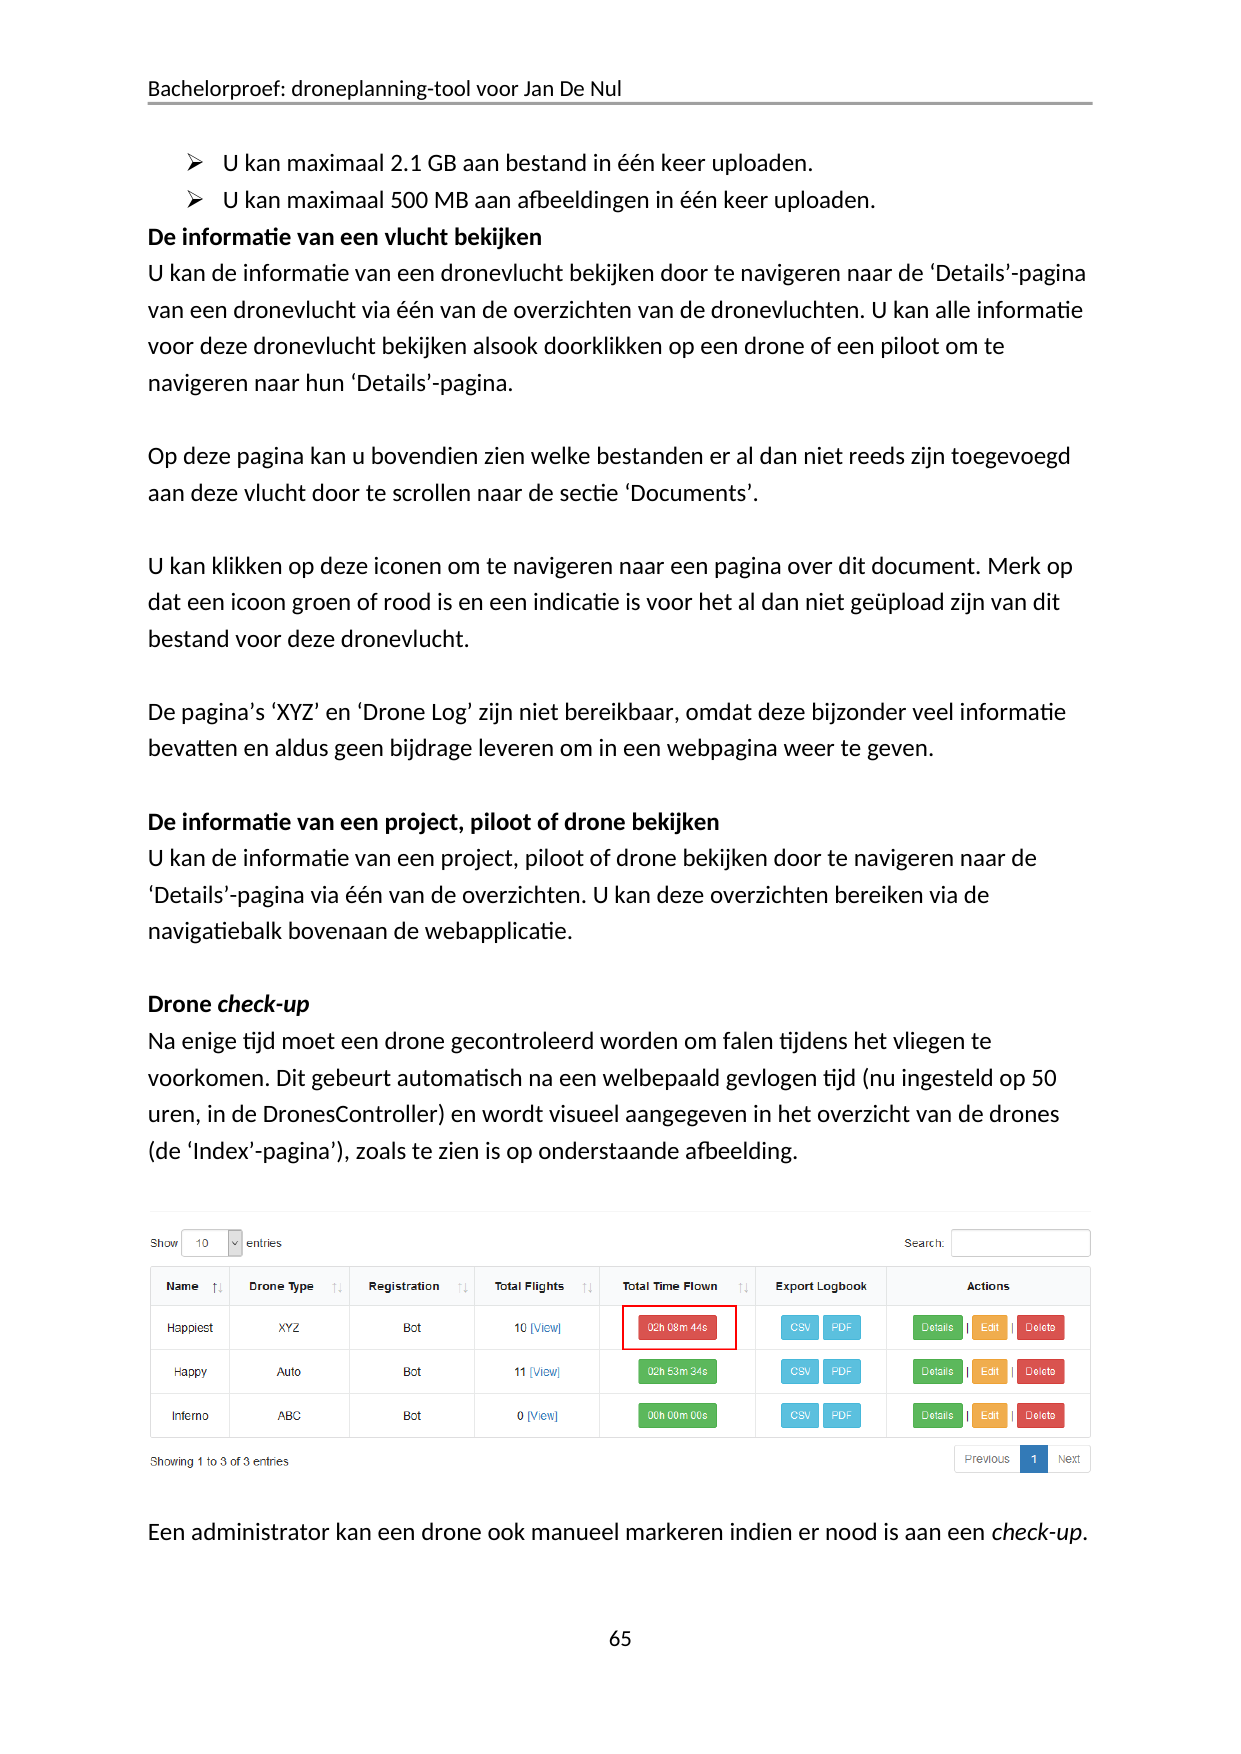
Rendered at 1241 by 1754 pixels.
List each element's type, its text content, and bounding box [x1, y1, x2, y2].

text Na enige tijd moet een drone gecontroleerd worden om falen tijdens het vliegen te voorkomen. Dit gebeurt automatisch na een welbepaald gevlogen tijd (nu ingesteld op 50 uren, in de DronesController) en wordt visueel aangegeven in het overzicht van de drones (de ‘Index’-pagina’), zoals te zien is op onderstaande afbeelding. [148, 1025, 1093, 1165]
text Op deze pagina kan u bovendien zien welke bestanden er al dan niet reeds zijn toegevoegd aan deze vlucht door te scrollen naar de sectie ‘Documents’. [148, 440, 1093, 507]
text U kan de informatie van een dronevlucht bekijken door te navigeren naar de ‘Details’-pagina van een dronevlucht via één van de overzichten van de dronevluchten. U kan alle informatie voor deze dronevlucht bekijken alsook doorklikken op een drone of een piloot om te navigeren naar hun ‘Details’-pagina. [148, 257, 1093, 397]
text Een administrator kan een drone ook manueel markeren indien er nood is aan een check-up. [148, 1516, 1093, 1547]
list U kan maximaal 500 MB aan afbeeldingen in één keer uploaden. [185, 184, 1093, 215]
list U kan maximaal 2.1 GB aan bestand in één keer uploaden. [185, 148, 1093, 178]
picture [147, 1207, 1093, 1475]
text Drone check-up [148, 988, 1093, 1019]
text U kan de informatie van een project, piloot of drone bekijken door te navigeren naar de ‘Details’-pagina via één van de overzichten. U kan deze overzichten bereiken via de navigatiebalk bovenaan de webapplicatie. [148, 842, 1093, 946]
text De informatie van een vlucht bekijken [148, 221, 1093, 251]
text De pagina’s ‘XYZ’ en ‘Drone Log’ zijn niet bereikbaar, omdat deze bijzonder veel informatie bevatten en aldus geen bijdrage leveren om in een webpagina weer te geven. [148, 696, 1093, 763]
text U kan klikken op deze iconen om te navigeren naar een pagina over dit document. Merk op dat een icoon groen of rood is en een indicatie is voor het al dan niet geüpload zijn van dit bestand voor deze dronevlucht. [148, 550, 1093, 653]
text De informatie van een project, piloot of drone bekijken [148, 806, 1093, 836]
